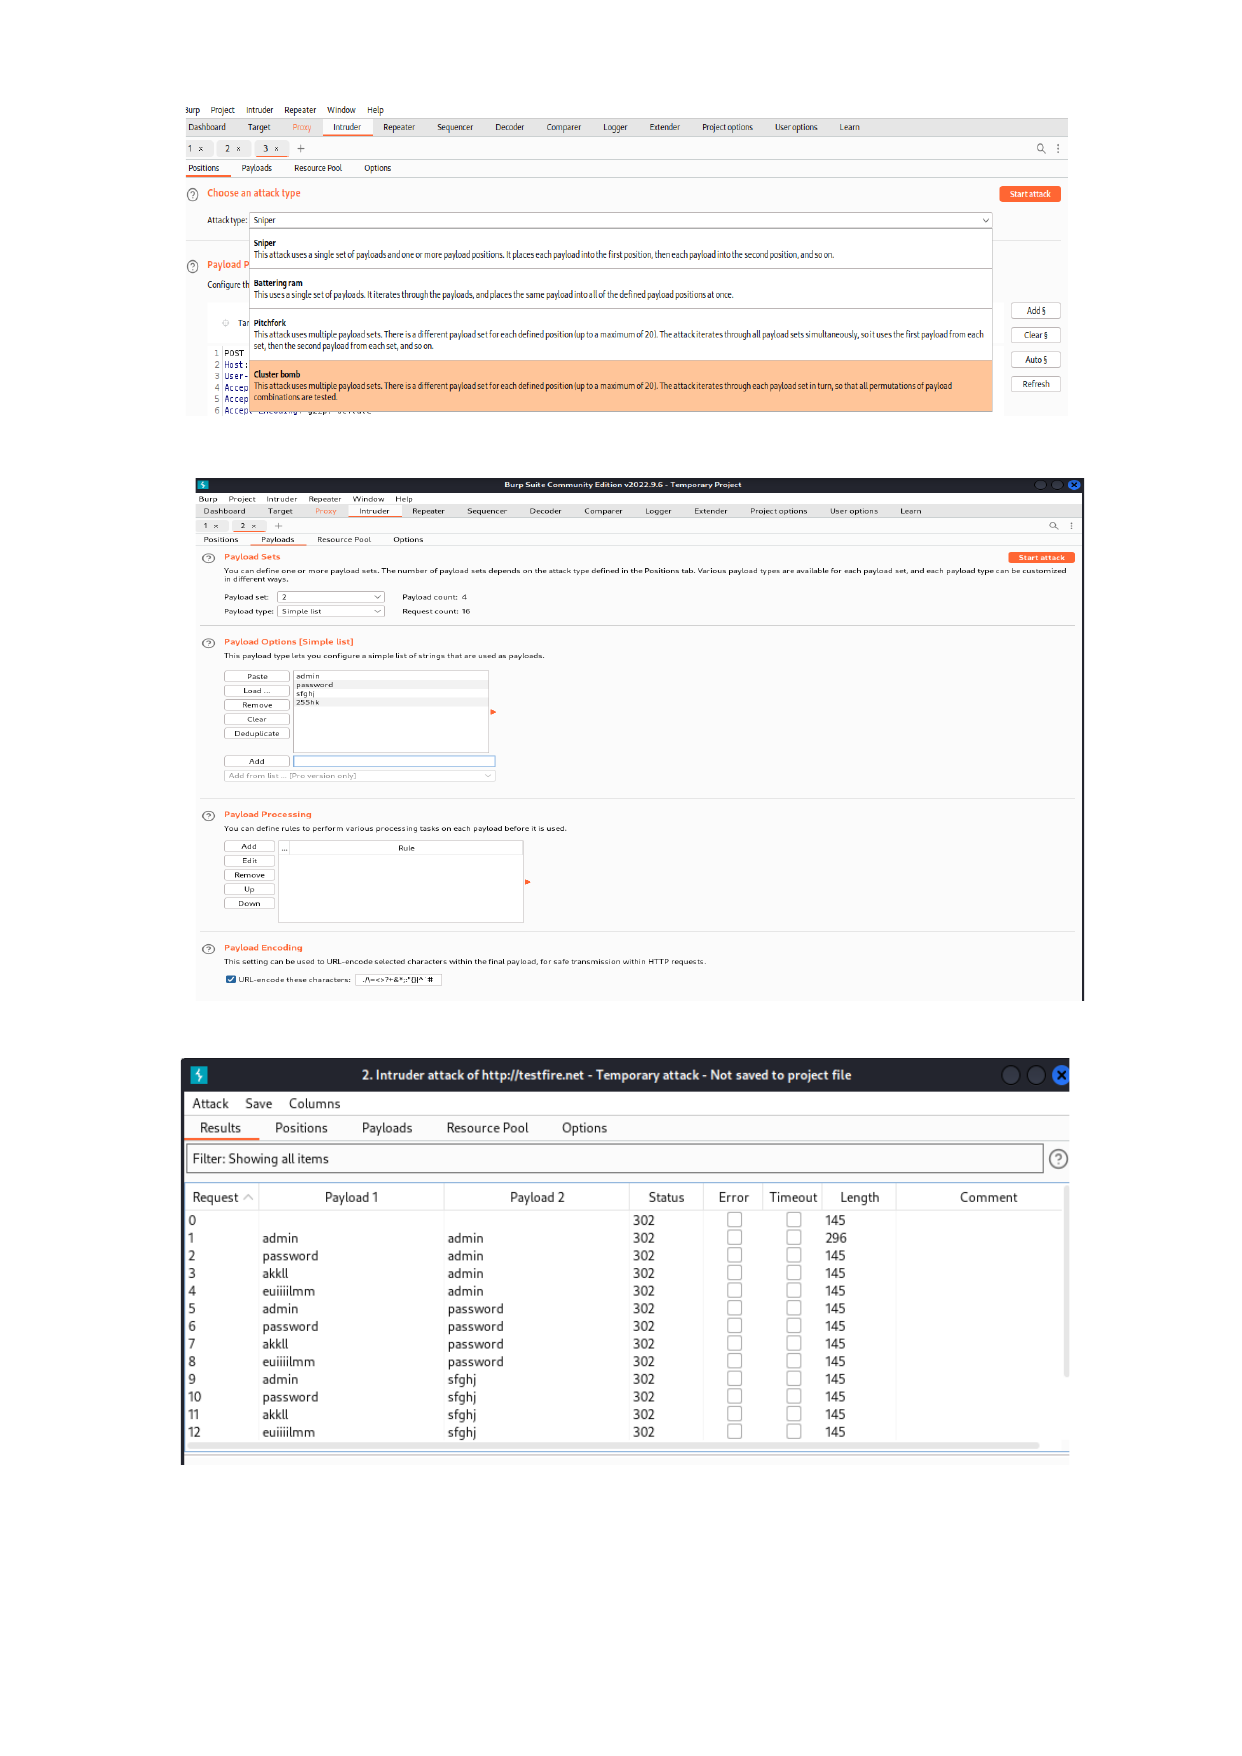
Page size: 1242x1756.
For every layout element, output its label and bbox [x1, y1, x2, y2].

picture [185, 103, 1068, 416]
picture [180, 1058, 1070, 1465]
picture [195, 478, 1085, 1001]
